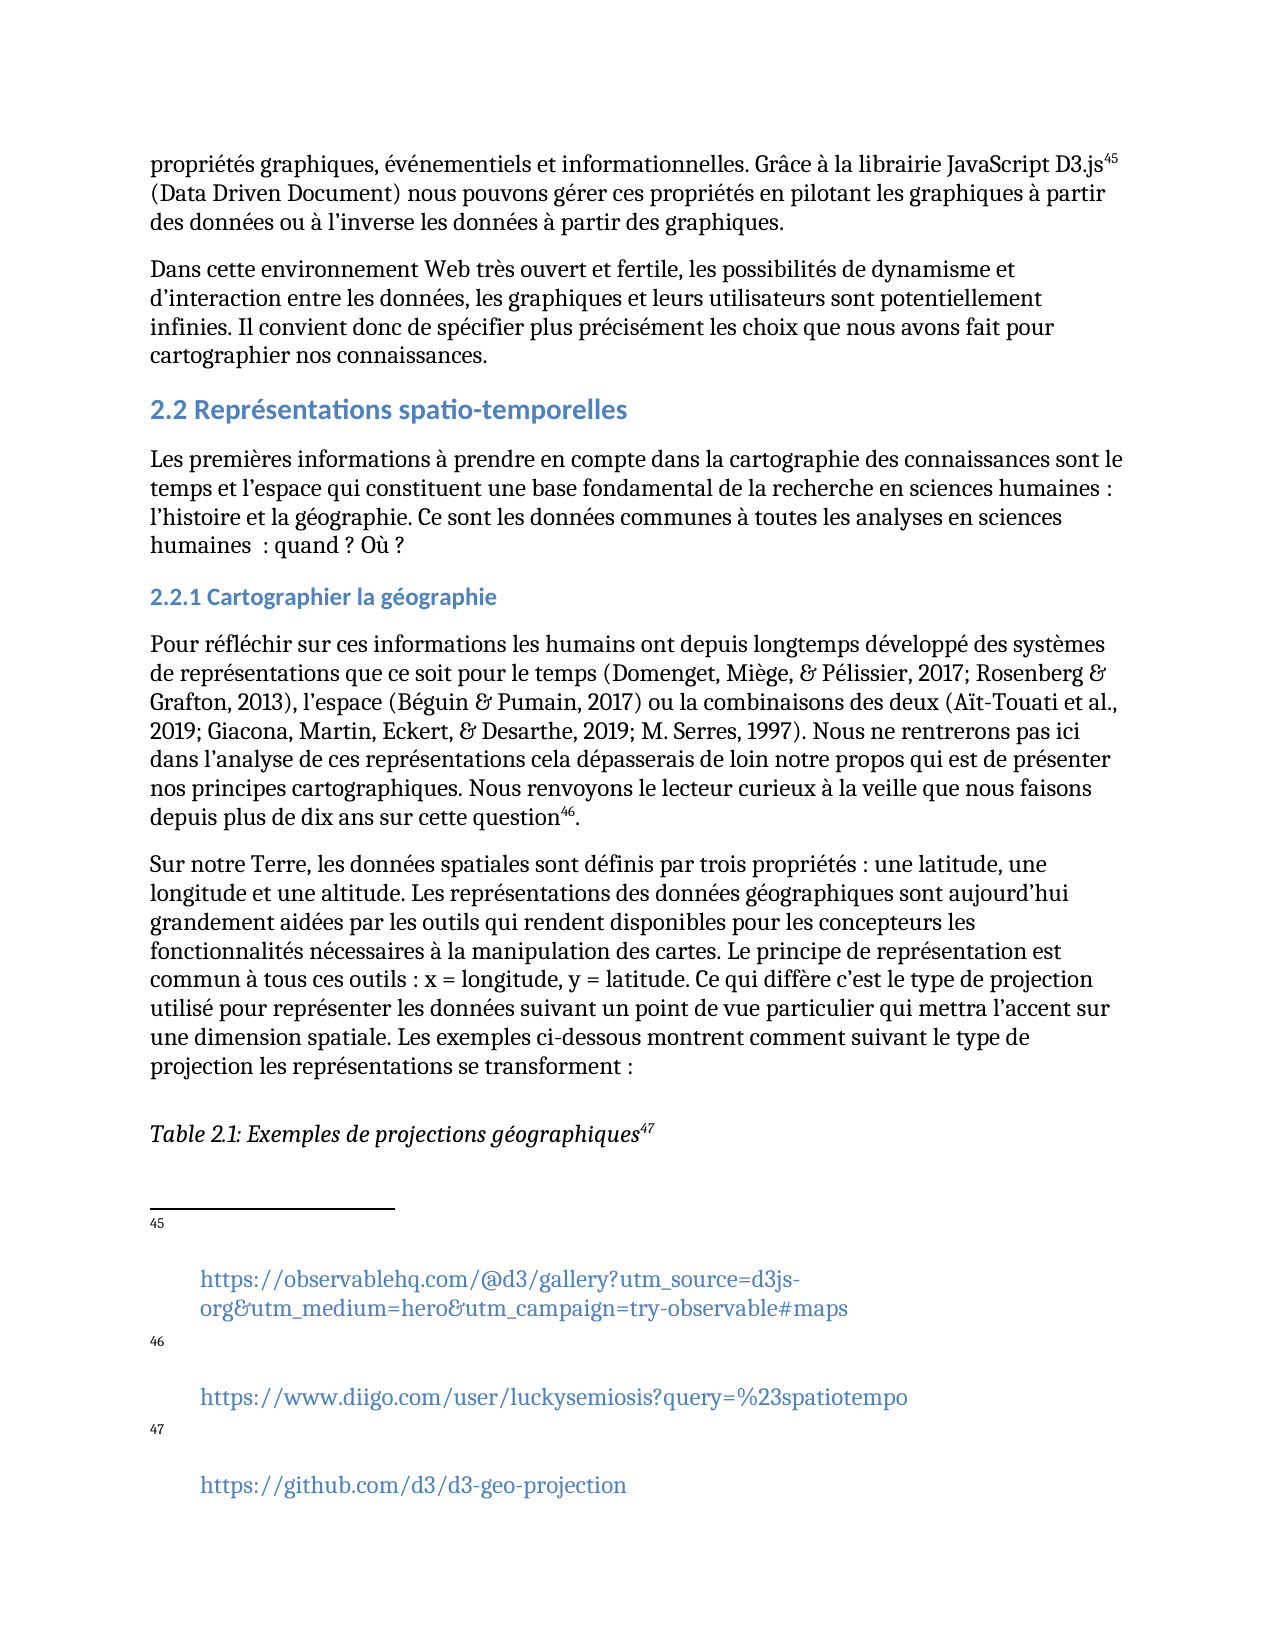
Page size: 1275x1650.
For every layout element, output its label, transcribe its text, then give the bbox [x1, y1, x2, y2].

text Sur notre Terre, les données spatiales sont définis par trois propriétés : une latitude, une longitude et une altitude. Les représentations des données géographiques sont aujourd’hui grandement aidées par les outils qui rendent disponibles pour les concepteurs les fonctionnalités nécessaires à la manipulation des cartes. Le principe de représentation est commun à tous ces outils : x = longitude, y = latitude. Ce qui diffère c’est le type de projection utilisé pour représenter les données suivant un point de vue particulier qui mettra l’accent sur une dimension spatiale. Les exemples ci-dessous montrent comment suivant le type de projection les représentations se transforment : [150, 850, 1125, 1080]
text Les premières informations à prendre en compte dans la cartographie des connaissances sont le temps et l’espace qui constituent une base fondamental de la recherche en sciences humaines : l’histoire et la géographie. Ce sont les données communes à toutes les analyses en sciences humaines : quand ? Où ? [150, 445, 1125, 560]
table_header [139, 1099, 1114, 1161]
text Pour réfléchir sur ces informations les humains ont depuis longtemps développé des systèmes de représentations que ce soit pour le temps (Domenget, Miège, & Pélissier, 2017; Rosenberg & Grafton, 2013), l’espace (Béguin & Pumain, 2017) ou la combinaisons des deux (Aït-Touati et al., 2019; Giacona, Martin, Eckert, & Desarthe, 2019; M. Serres, 1997). Nous ne rentrerons pas ici dans l’analyse de ces représentations cela dépasserais de loin notre propos qui est de présenter nos principes cartographiques. Nous renvoyons le lecteur curieux à la veille que nous faisons depuis plus de dix ans sur cette question. [150, 630, 1125, 832]
subtitle 2.2 Représentations spatio-temporelles [150, 391, 1125, 426]
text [150, 150, 1125, 236]
subtitle 2.2.1 Cartographier la géographie [150, 581, 1125, 612]
text Dans cette environnement Web très ouvert et fertile, les possibilités de dynamisme et d’interaction entre les données, les graphiques et leurs utilisateurs sont potentiellement infinies. Il convient donc de spécifier plus précisément les choix que nous avons fait pour cartographier nos connaissances. [150, 255, 1125, 370]
